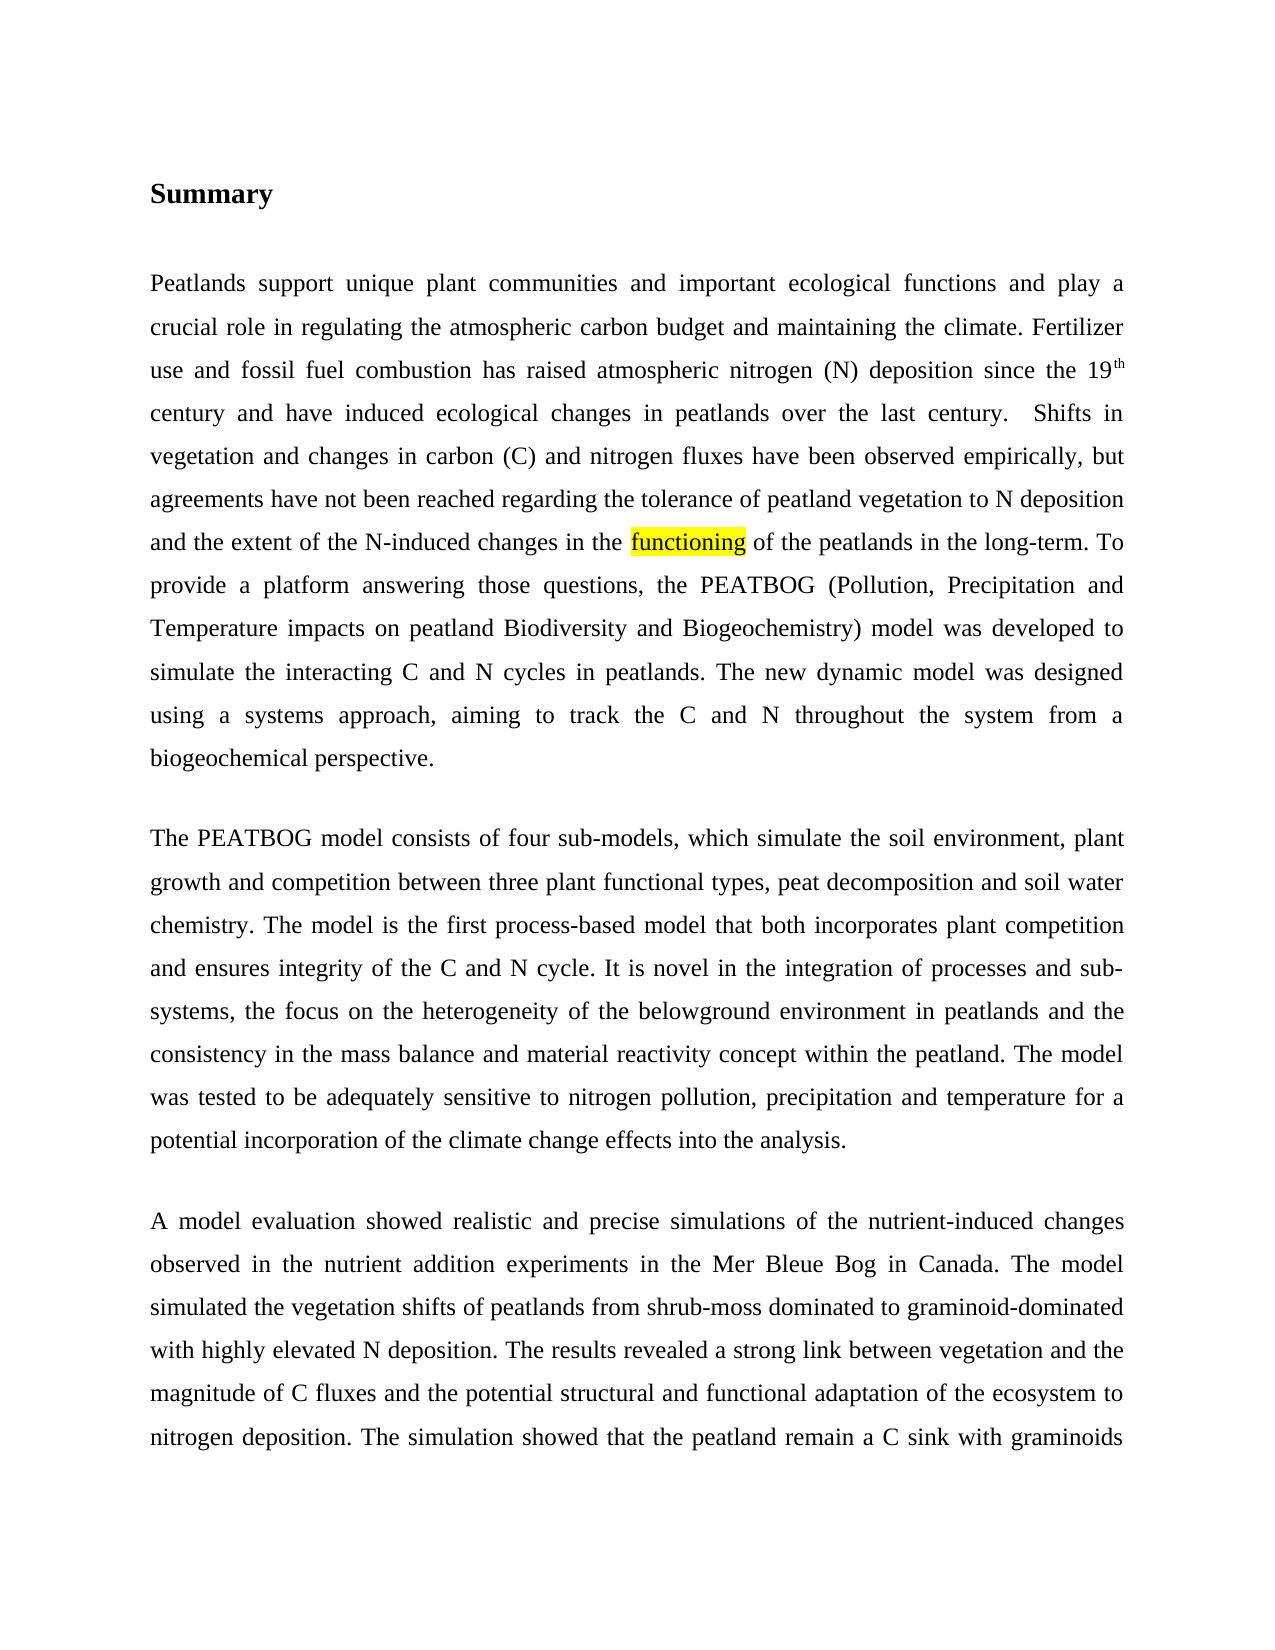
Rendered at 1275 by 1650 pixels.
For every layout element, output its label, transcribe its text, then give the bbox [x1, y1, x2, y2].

subtitle Summary [150, 176, 1125, 210]
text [150, 1206, 1125, 1450]
text Peatlands support unique plant communities and important ecological functions and play a crucial role in regulating the atmospheric carbon budget and maintaining the climate. Fertilizer use and fossil fuel combustion has raised atmospheric nitrogen (N) deposition since the 19th century and have induced ecological changes in peatlands over the last century. Shifts in vegetation and changes in carbon (C) and nitrogen fluxes have been observed empirically, but agreements have not been reached regarding the tolerance of peatland vegetation to N deposition and the extent of the N-induced changes in the functioning of the peatlands in the long-term. To provide a platform answering those questions, the PEATBOG (Pollution, Precipitation and Temperature impacts on peatland Biodiversity and Biogeochemistry) model was developed to simulate the interacting C and N cycles in peatlands. The new dynamic model was designed using a systems approach, aiming to track the C and N throughout the system from a biogeochemical perspective. [150, 268, 1125, 772]
text The PEATBOG model consists of four sub-models, which simulate the soil environment, plant growth and competition between three plant functional types, peat decomposition and soil water chemistry. The model is the first process-based model that both incorporates plant competition and ensures integrity of the C and N cycle. It is novel in the integration of processes and sub-systems, the focus on the heterogeneity of the belowground environment in peatlands and the consistency in the mass balance and material reactivity concept within the peatland. The model was tested to be adequately sensitive to nitrogen pollution, precipitation and temperature for a potential incorporation of the climate change effects into the analysis. [150, 823, 1125, 1154]
